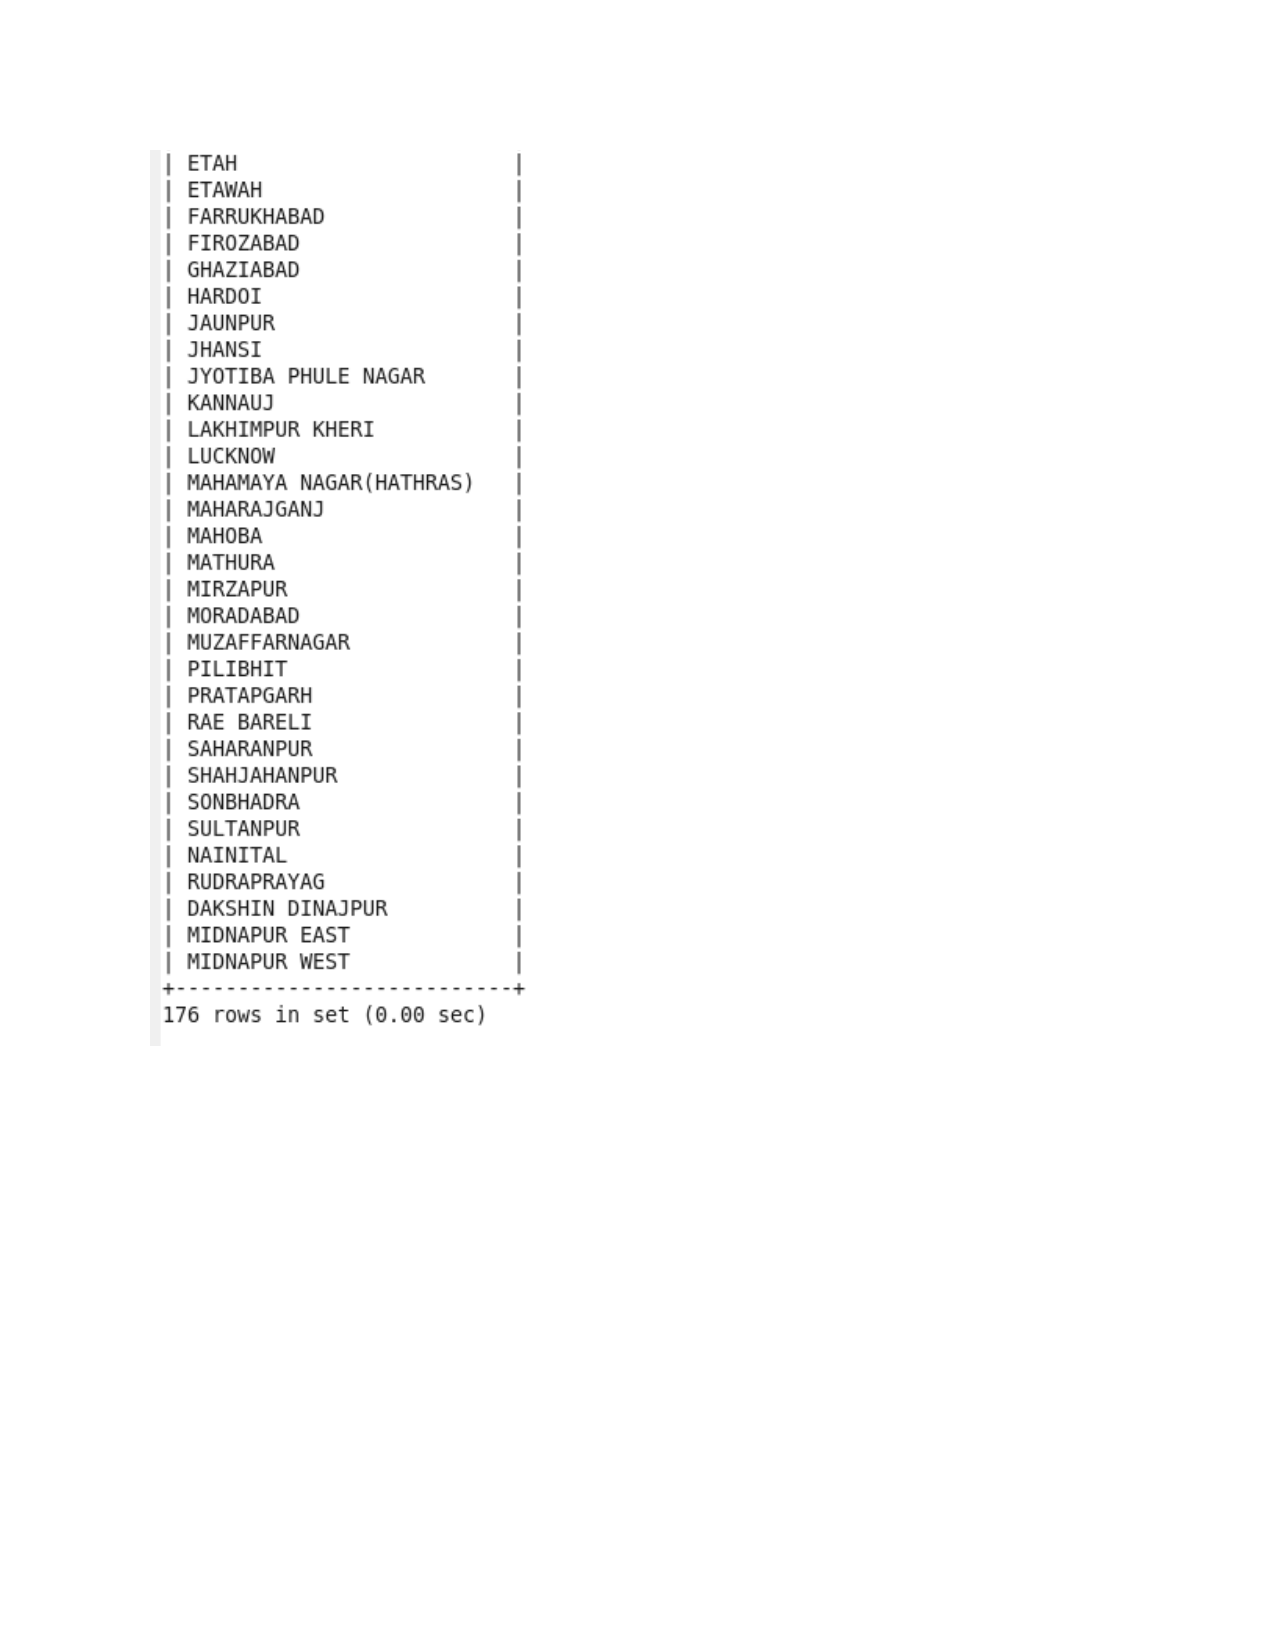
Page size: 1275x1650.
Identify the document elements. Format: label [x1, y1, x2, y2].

picture [150, 150, 585, 1046]
